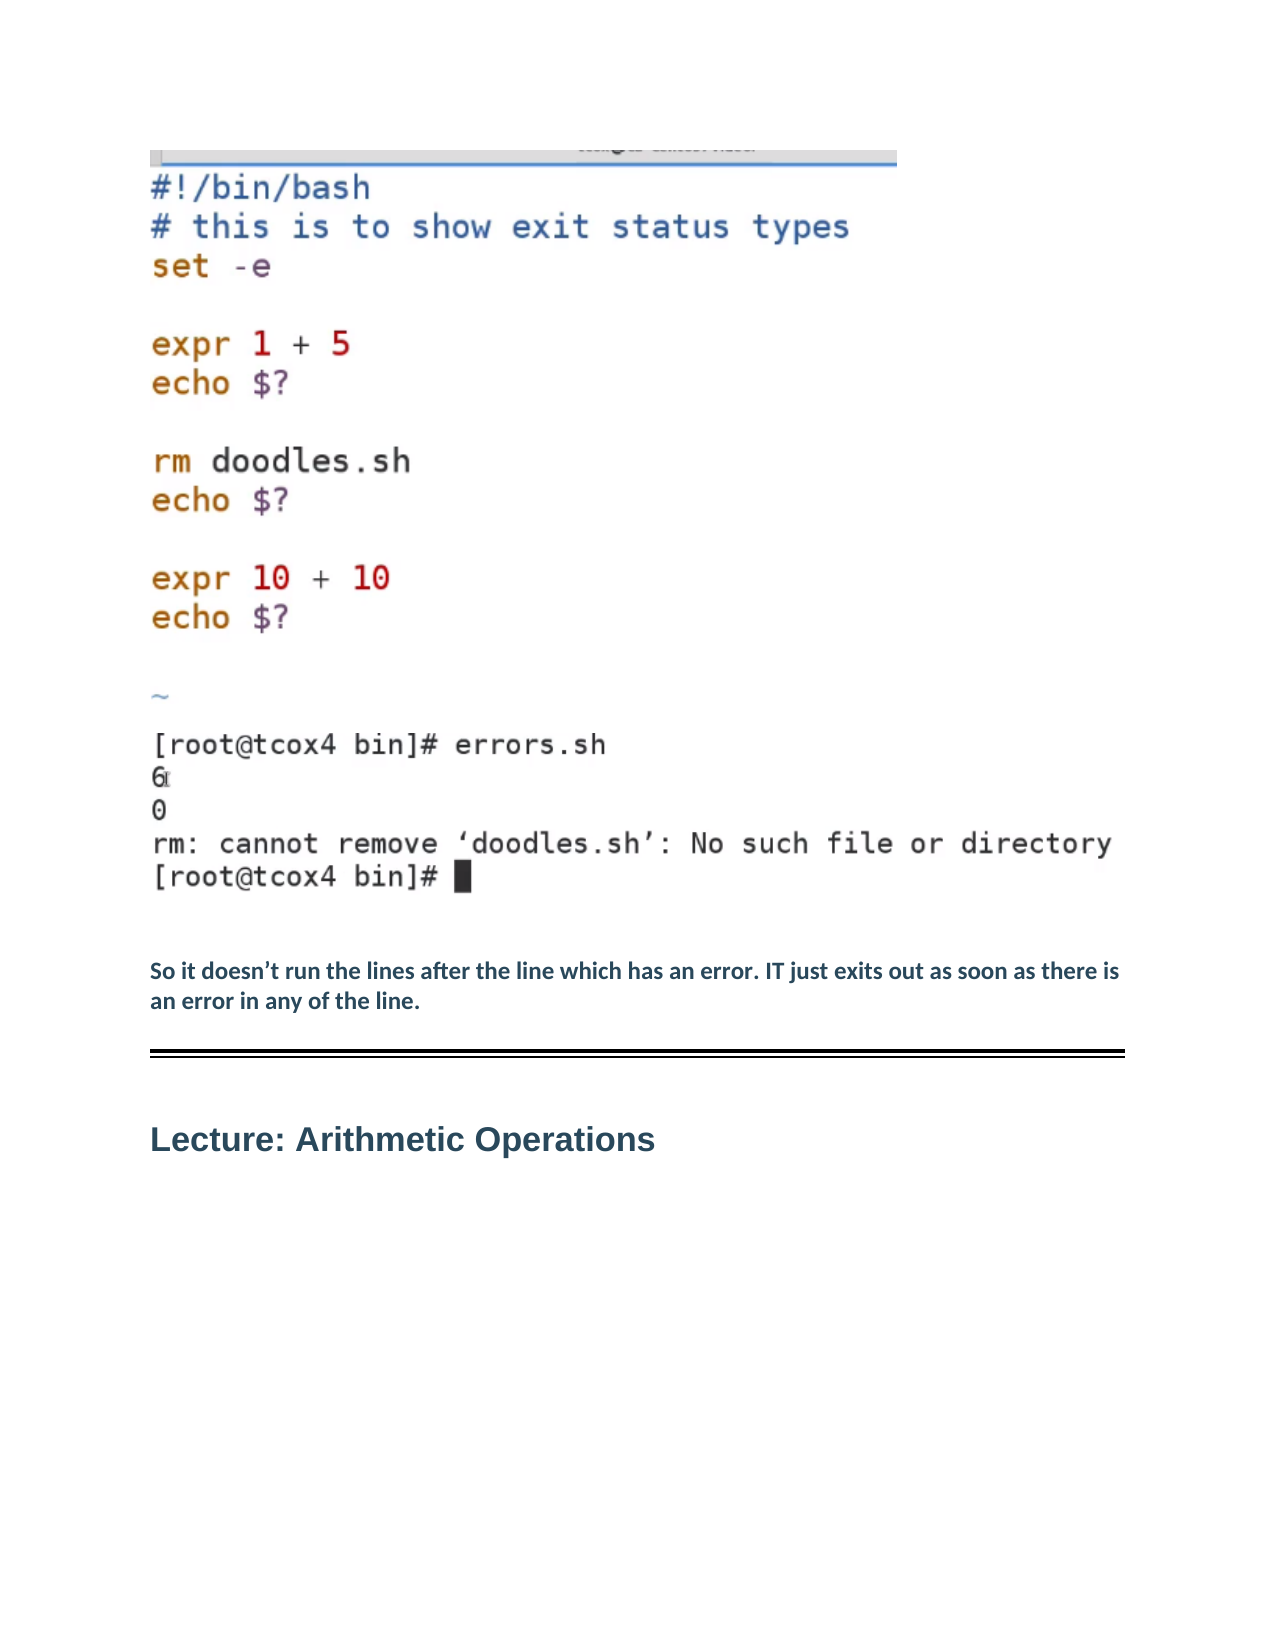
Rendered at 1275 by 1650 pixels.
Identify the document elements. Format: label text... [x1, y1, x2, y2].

picture [150, 733, 1125, 925]
picture [150, 150, 897, 704]
text So it doesn’t run the lines after the line which has an error. IT just exits out as soon as there is an error in any of the line. [150, 955, 1125, 1016]
text Lecture: Arithmetic Operations [150, 1119, 1125, 1159]
